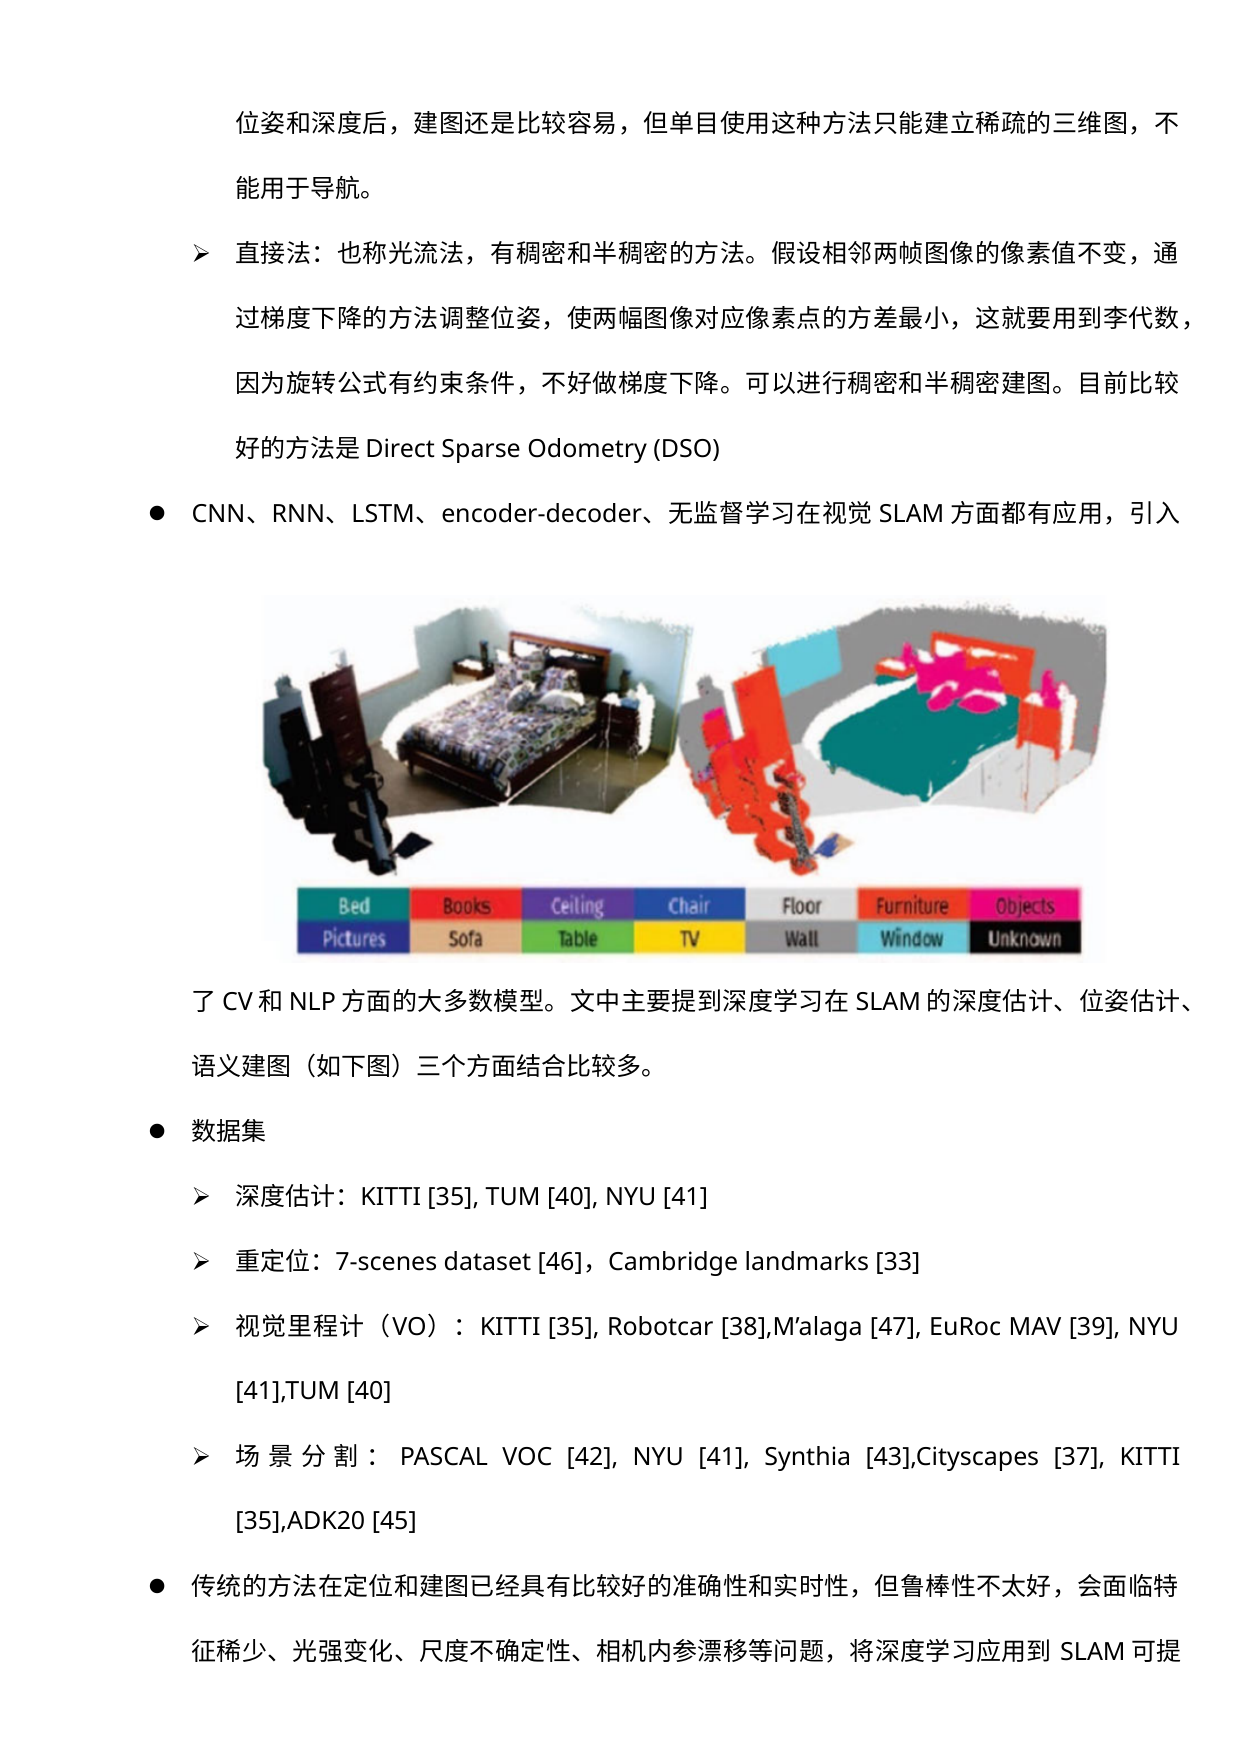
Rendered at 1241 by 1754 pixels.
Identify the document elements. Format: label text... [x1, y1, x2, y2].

list 场景分割：PASCAL VOC [42], NYU [41], Synthia [43],Cityscapes [37], KITTI [35],ADK20 [45] [191, 1422, 1181, 1552]
picture [253, 595, 1116, 963]
list 重定位：7-scenes dataset [46]，Cambridge landmarks [33] [191, 1227, 1181, 1292]
list 数据集 [148, 1097, 1181, 1162]
list 视觉里程计（VO）：KITTI [35], Robotcar [38],M’alaga [47], EuRoc MAV [39], NYU [41],TUM [40] [191, 1292, 1181, 1422]
list 直接法：也称光流法，有稠密和半稠密的方法。假设相邻两帧图像的像素值不变，通过梯度下降的方法调整位姿，使两幅图像对应像素点的方差最小，这就要用到李代数，因为旋转公式有约束条件，不好做梯度下降。可以进行稠密和半稠密建图。目前比较好的方法是Direct Sparse Odometry (DSO) [191, 219, 1181, 479]
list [148, 1552, 1181, 1682]
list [191, 89, 1181, 219]
list 深度估计：KITTI [35], TUM [40], NYU [41] [191, 1162, 1181, 1227]
